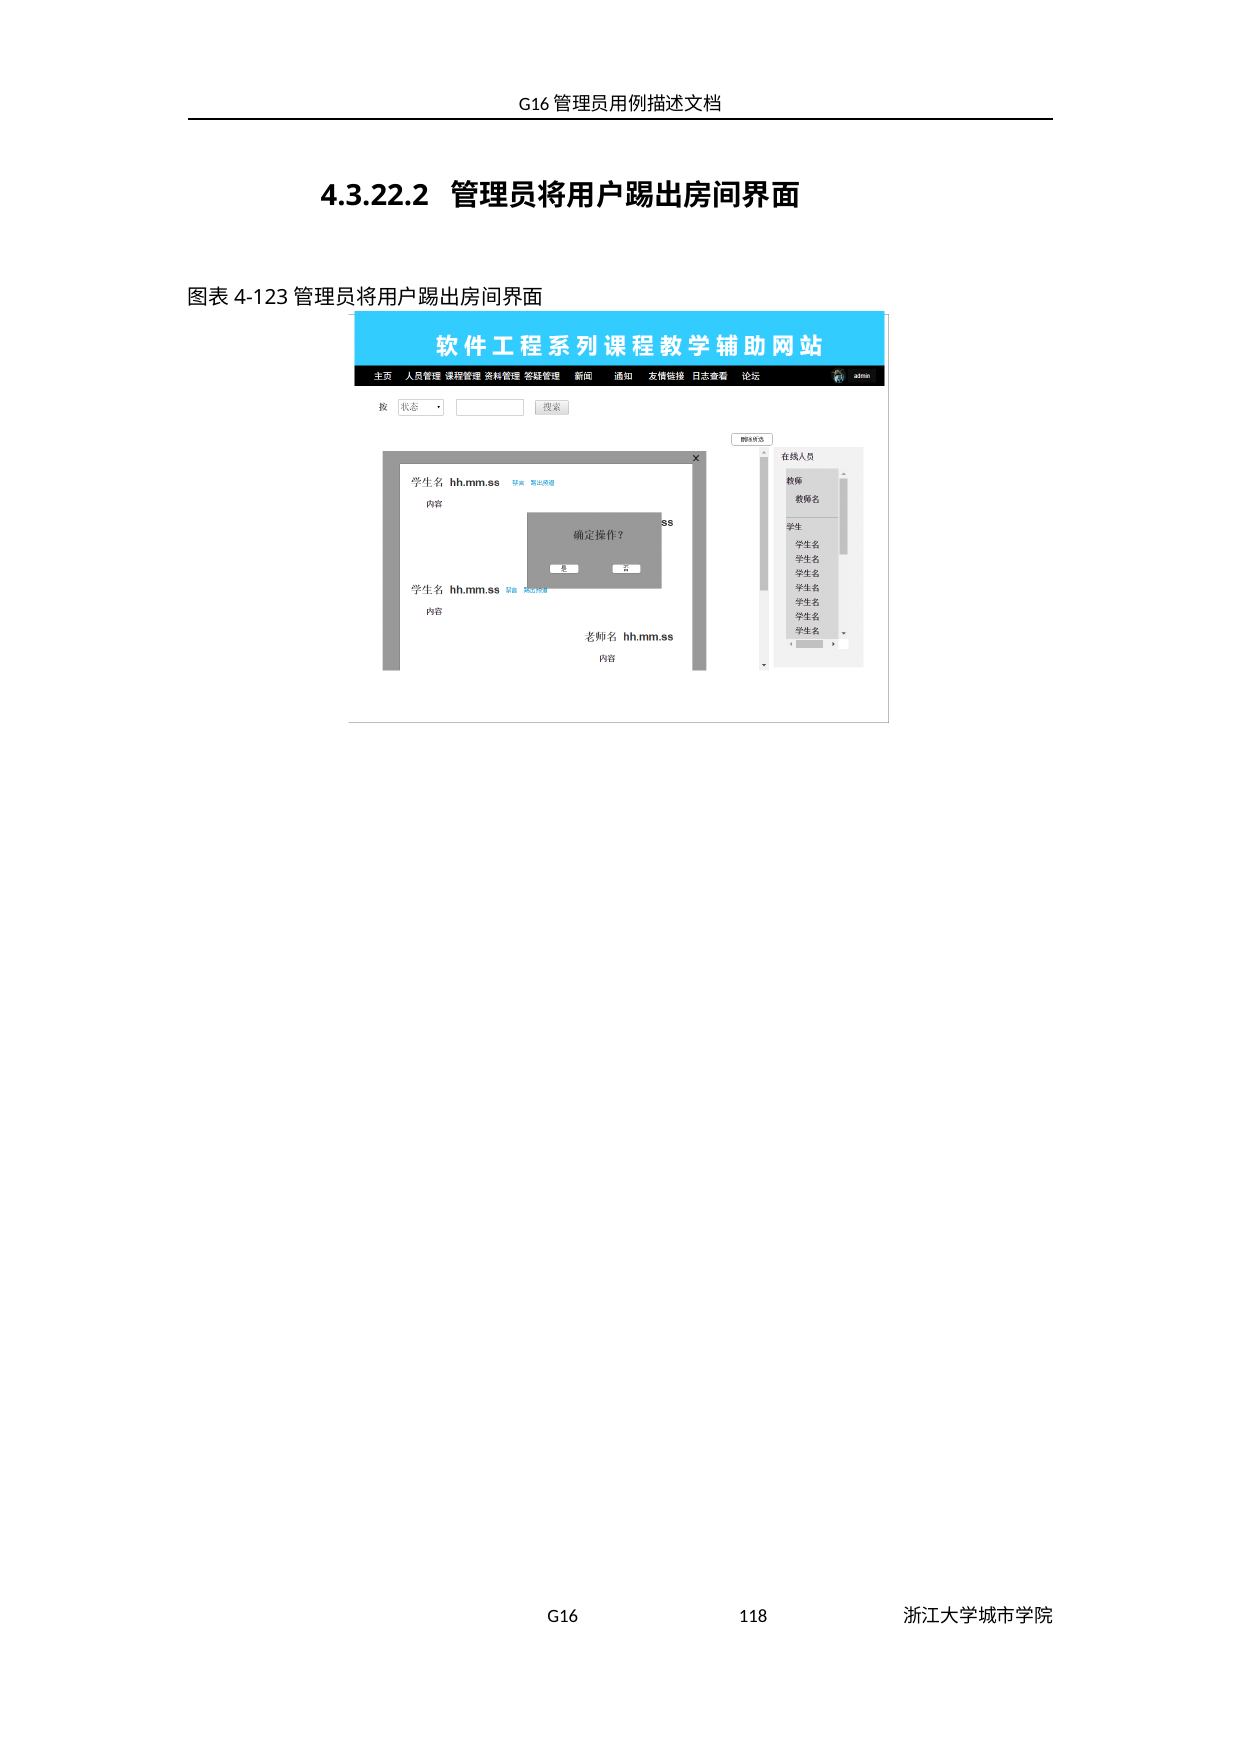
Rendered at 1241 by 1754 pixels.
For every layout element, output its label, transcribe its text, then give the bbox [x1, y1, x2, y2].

picture [348, 311, 892, 725]
subtitle 管理员将用户踢出房间界面 [320, 160, 1053, 225]
